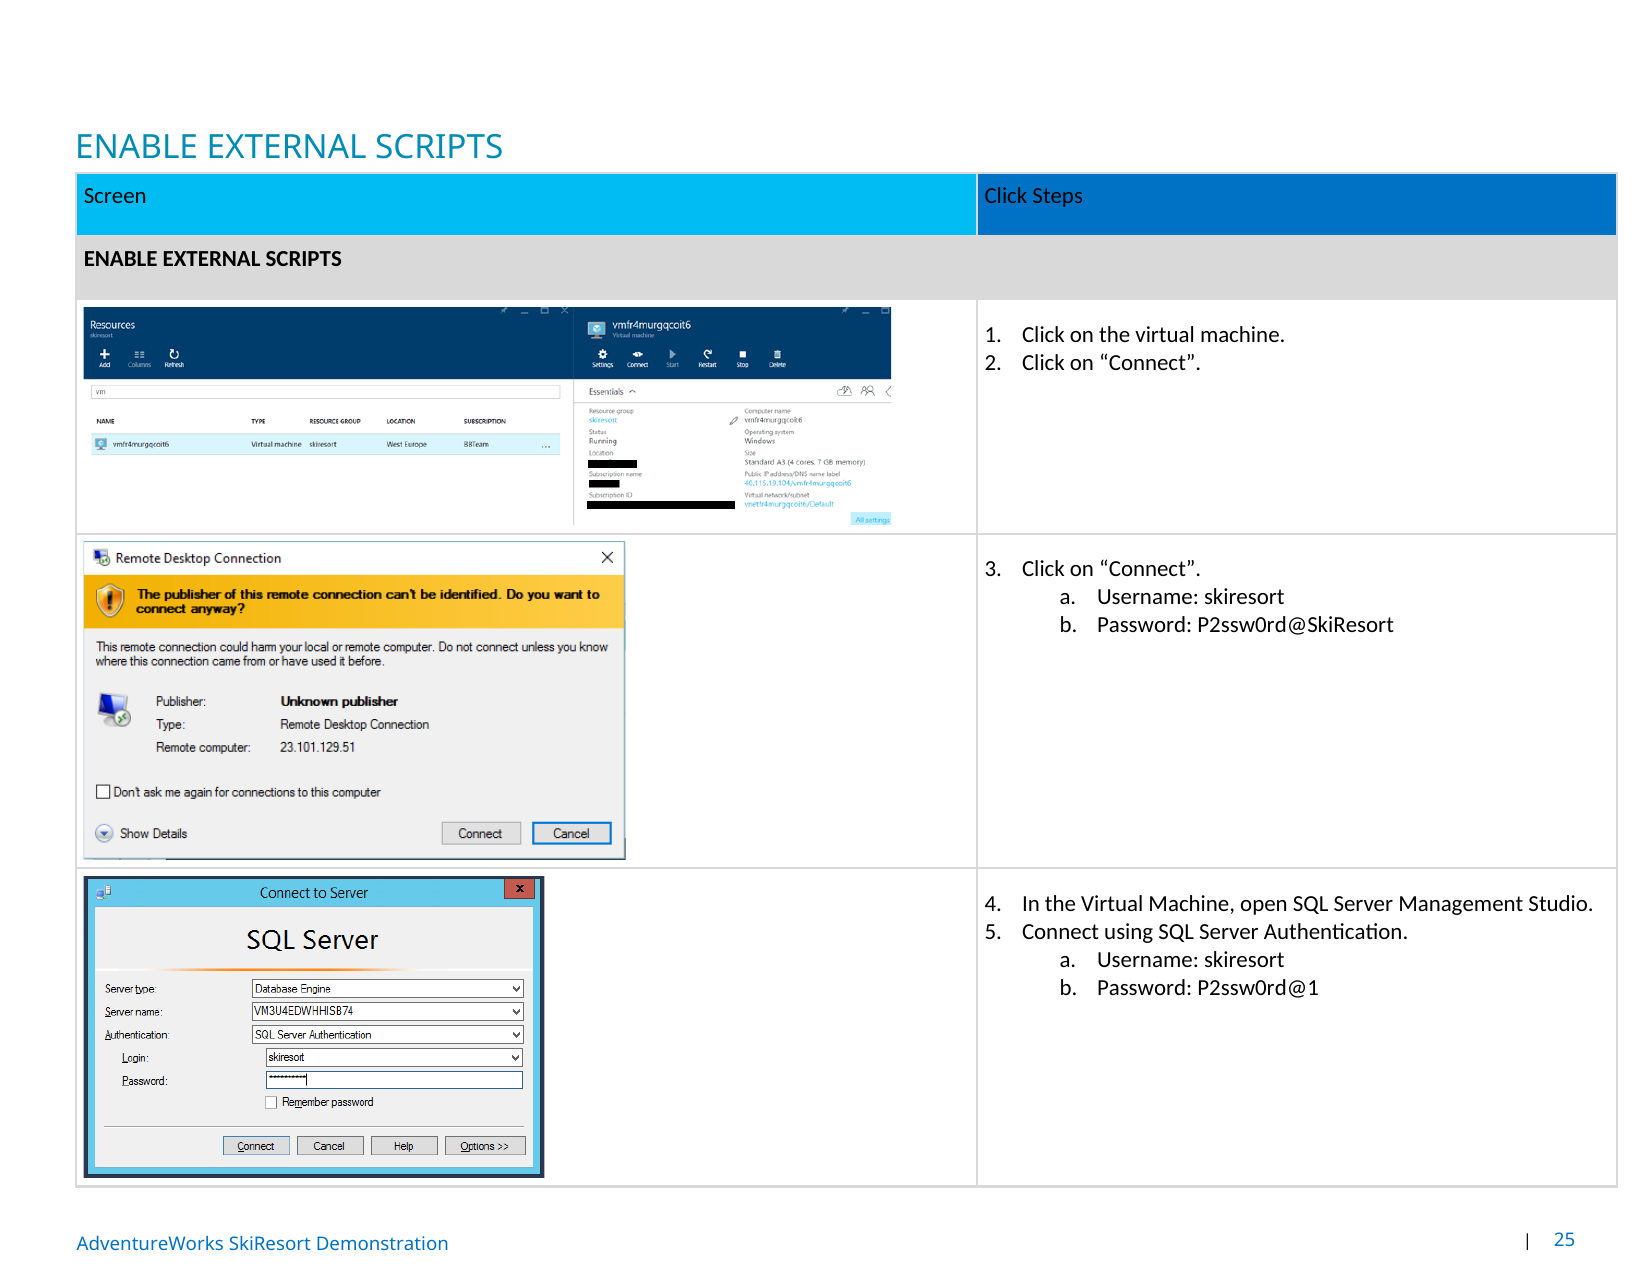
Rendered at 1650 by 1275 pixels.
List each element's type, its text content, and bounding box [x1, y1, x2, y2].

table_cell [77, 300, 976, 532]
table_cell [77, 535, 976, 867]
table_cell Click on the virtual machine. Click on “Connect”. [978, 300, 1616, 532]
picture [83, 876, 545, 1178]
picture [83, 541, 626, 860]
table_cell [978, 869, 1616, 1185]
subtitle ENABLE EXTERNAL SCRIPTS [75, 123, 1575, 168]
table_cell ENABLE EXTERNAL SCRIPTS [77, 237, 1616, 298]
table_cell [77, 869, 976, 1185]
picture [83, 307, 892, 525]
table_header Screen [77, 174, 976, 235]
table_header Click Steps [978, 174, 1616, 235]
table_cell Click on “Connect”. Username: skiresort Password: P2ssw0rd@SkiResort [978, 535, 1616, 867]
